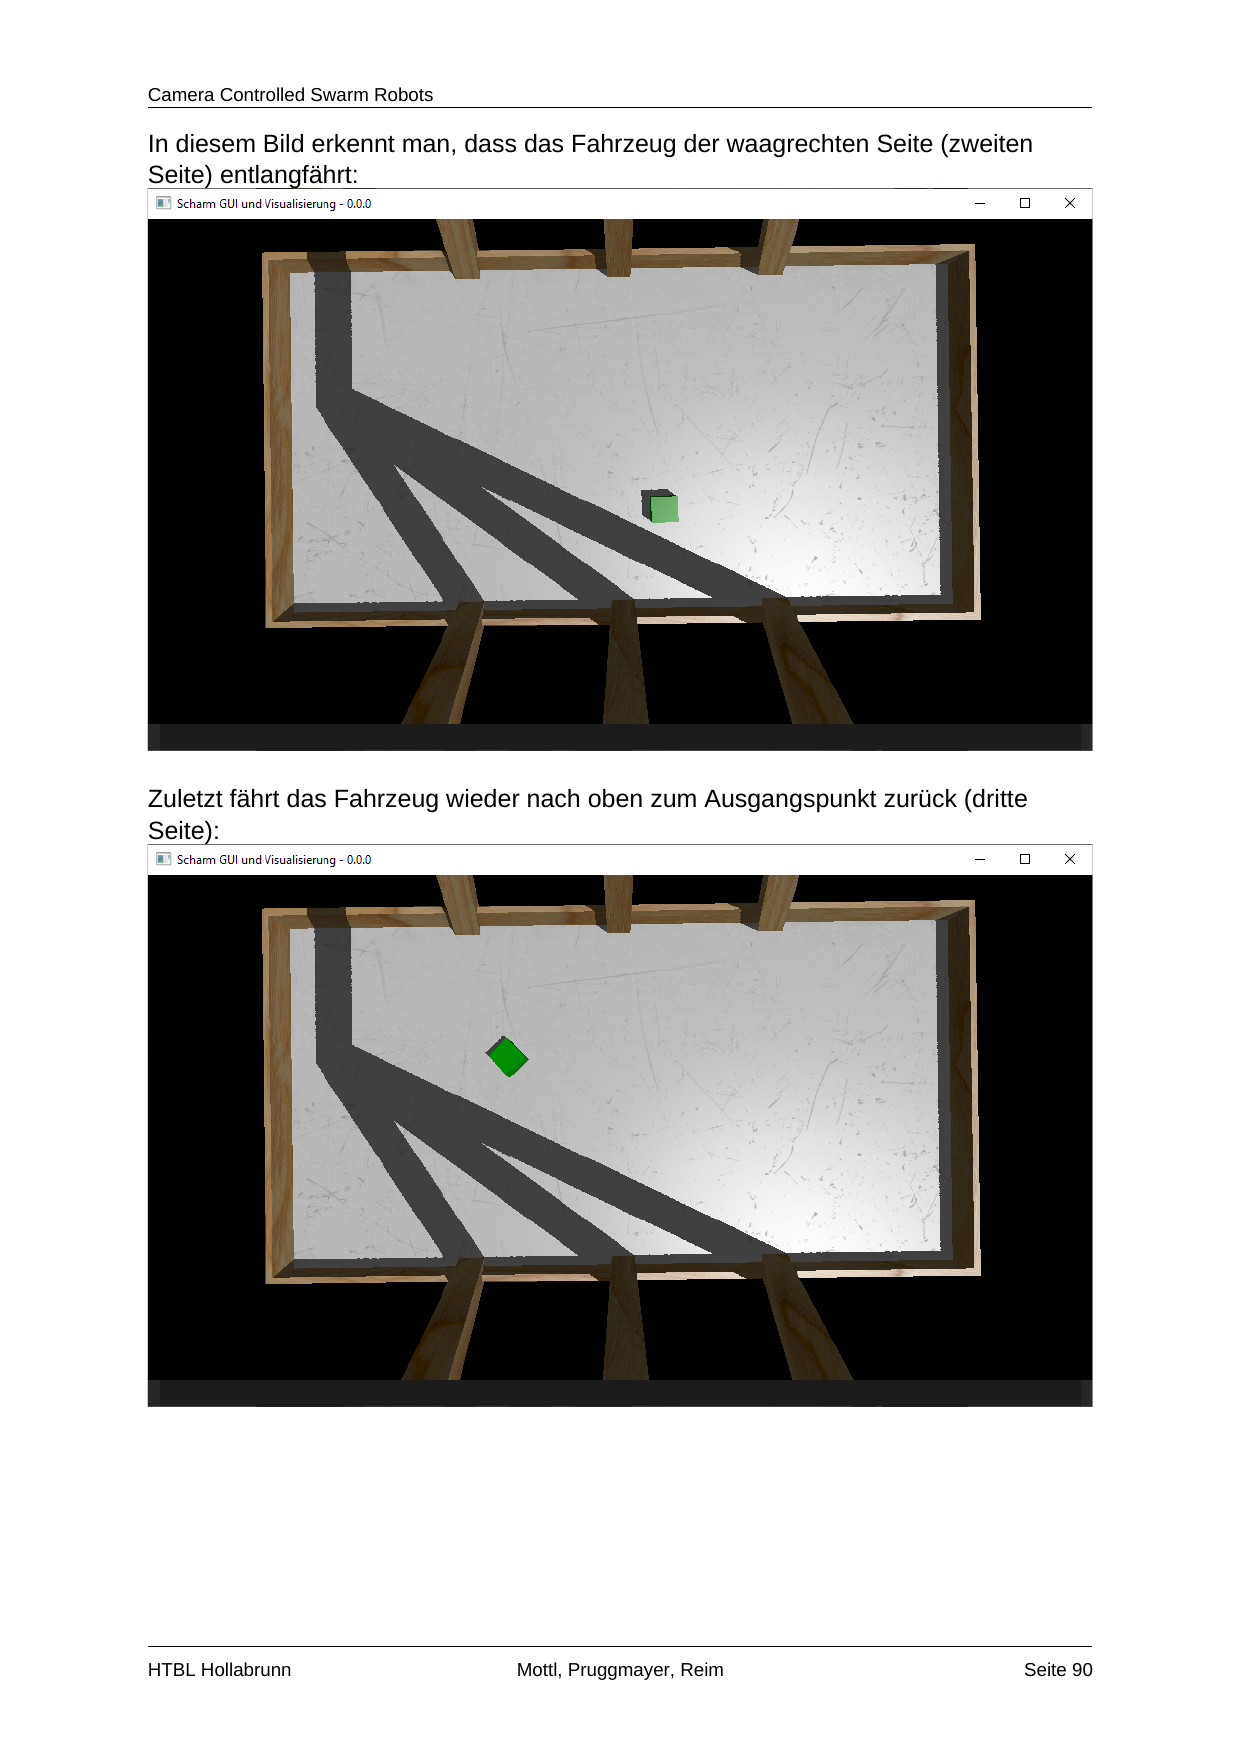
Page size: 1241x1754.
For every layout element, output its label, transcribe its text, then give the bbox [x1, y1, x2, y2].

picture [147, 844, 1093, 1407]
picture [147, 188, 1093, 751]
text In diesem Bild erkennt man, dass das Fahrzeug der waagrechten Seite (zweiten Seite) entlangfährt: [148, 126, 1092, 188]
text Zuletzt fährt das Fahrzeug wieder nach oben zum Ausgangspunkt zurück (dritte Seite): [148, 782, 1092, 844]
